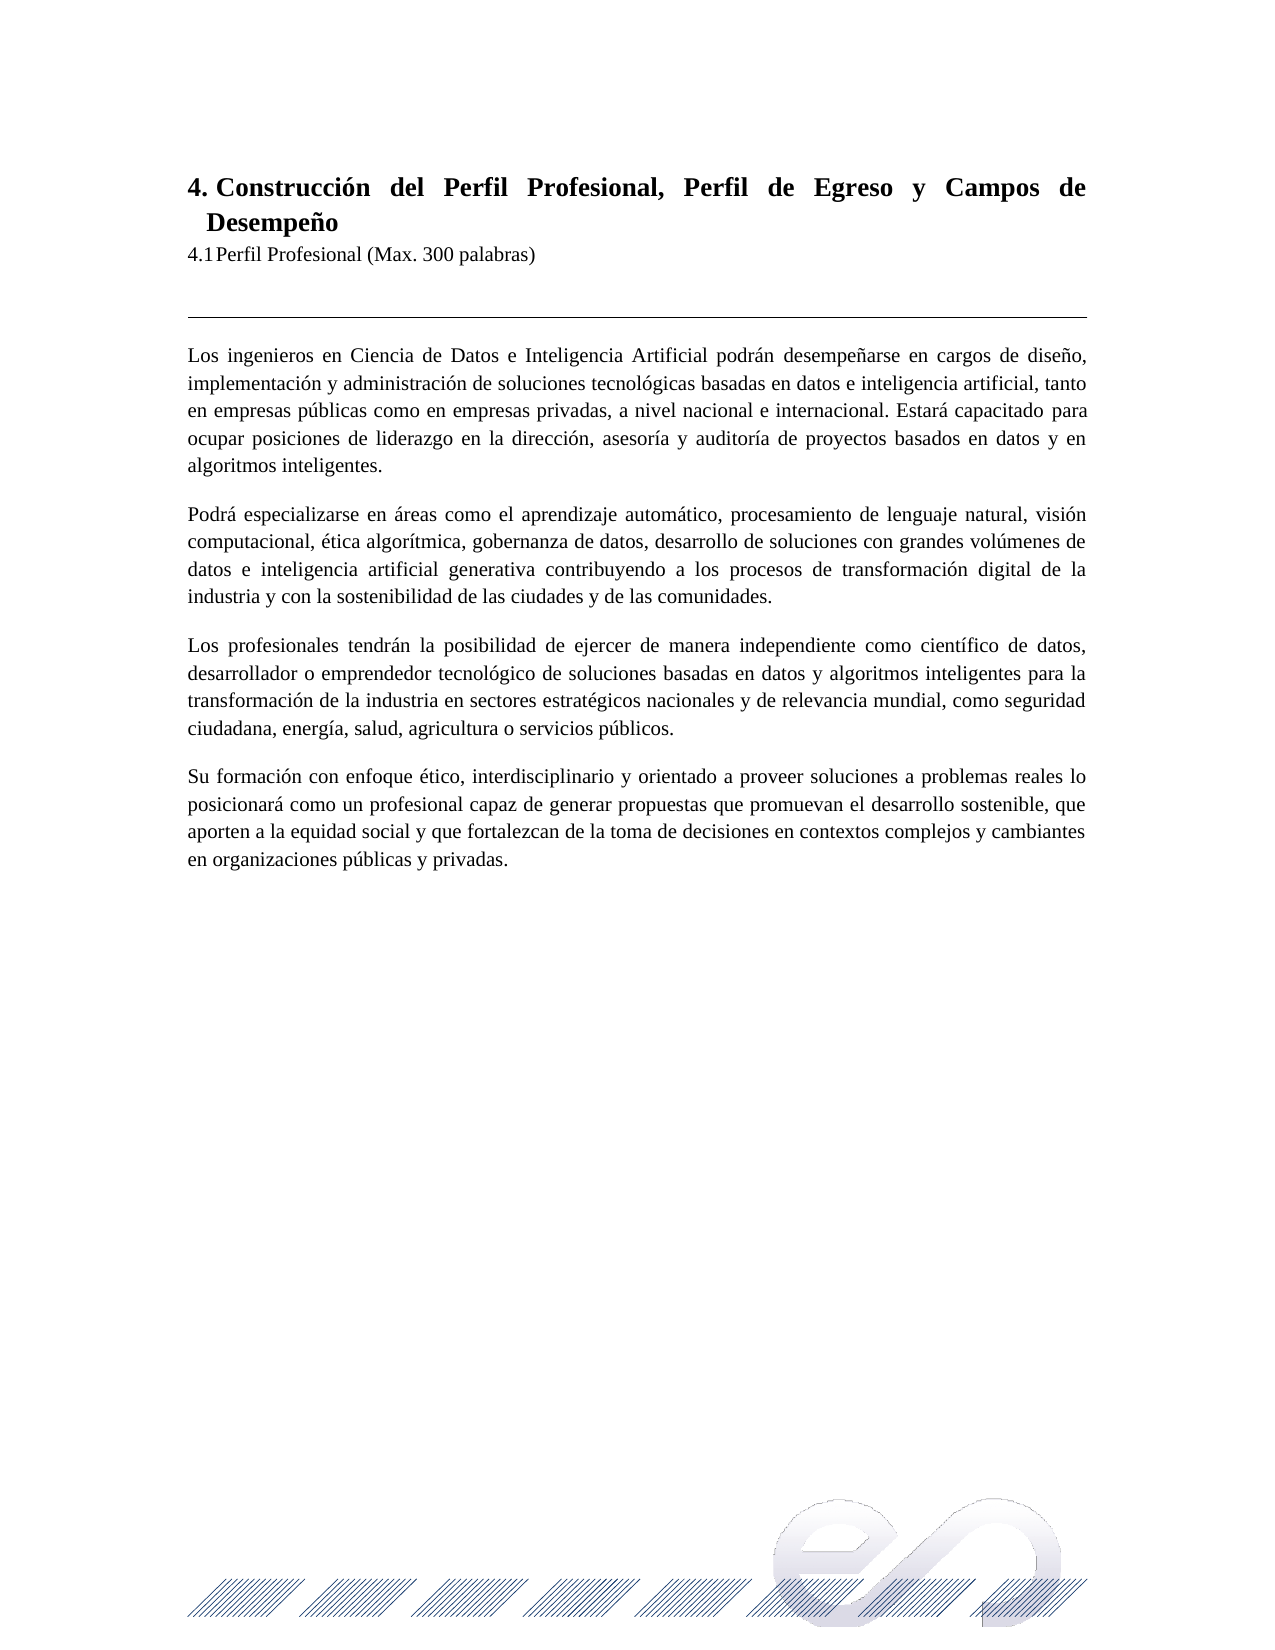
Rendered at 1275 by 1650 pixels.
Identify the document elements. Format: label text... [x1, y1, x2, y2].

text Su formación con enfoque ético, interdisciplinario y orientado a proveer soluciones a problemas reales lo posicionará como un profesional capaz de generar propuestas que promuevan el desarrollo sostenible, que aporten a la equidad social y que fortalezcan de la toma de decisiones en contextos complejos y cambiantes en organizaciones públicas y privadas. [187, 764, 1087, 871]
text Podrá especializarse en áreas como el aprendizaje automático, procesamiento de lenguaje natural, visión computacional, ética algorítmica, gobernanza de datos, desarrollo de soluciones con grandes volúmenes de datos e inteligencia artificial generativa contribuyendo a los procesos de transformación digital de la industria y con la sostenibilidad de las ciudades y de las comunidades. [187, 502, 1087, 608]
subtitle Construcción del Perfil Profesional, Perfil de Egreso y Campos de Desempeño [187, 171, 1087, 238]
picture [772, 1496, 1061, 1627]
text Los ingenieros en Ciencia de Datos e Inteligencia Artificial podrán desempeñarse en cargos de diseño, implementación y administración de soluciones tecnológicas basadas en datos e inteligencia artificial, tanto en empresas públicas como en empresas privadas, a nivel nacional e internacional. Estará capacitado para ocupar posiciones de liderazgo en la dirección, asesoría y auditoría de proyectos basados en datos y en algoritmos inteligentes. [187, 343, 1087, 477]
text Los profesionales tendrán la posibilidad de ejercer de manera independiente como científico de datos, desarrollador o emprendedor tecnológico de soluciones basadas en datos y algoritmos inteligentes para la transformación de la industria en sectores estratégicos nacionales y de relevancia mundial, como seguridad ciudadana, energía, salud, agricultura o servicios públicos. [187, 633, 1087, 740]
list Perfil Profesional (Max. 300 palabras) [187, 242, 1087, 266]
